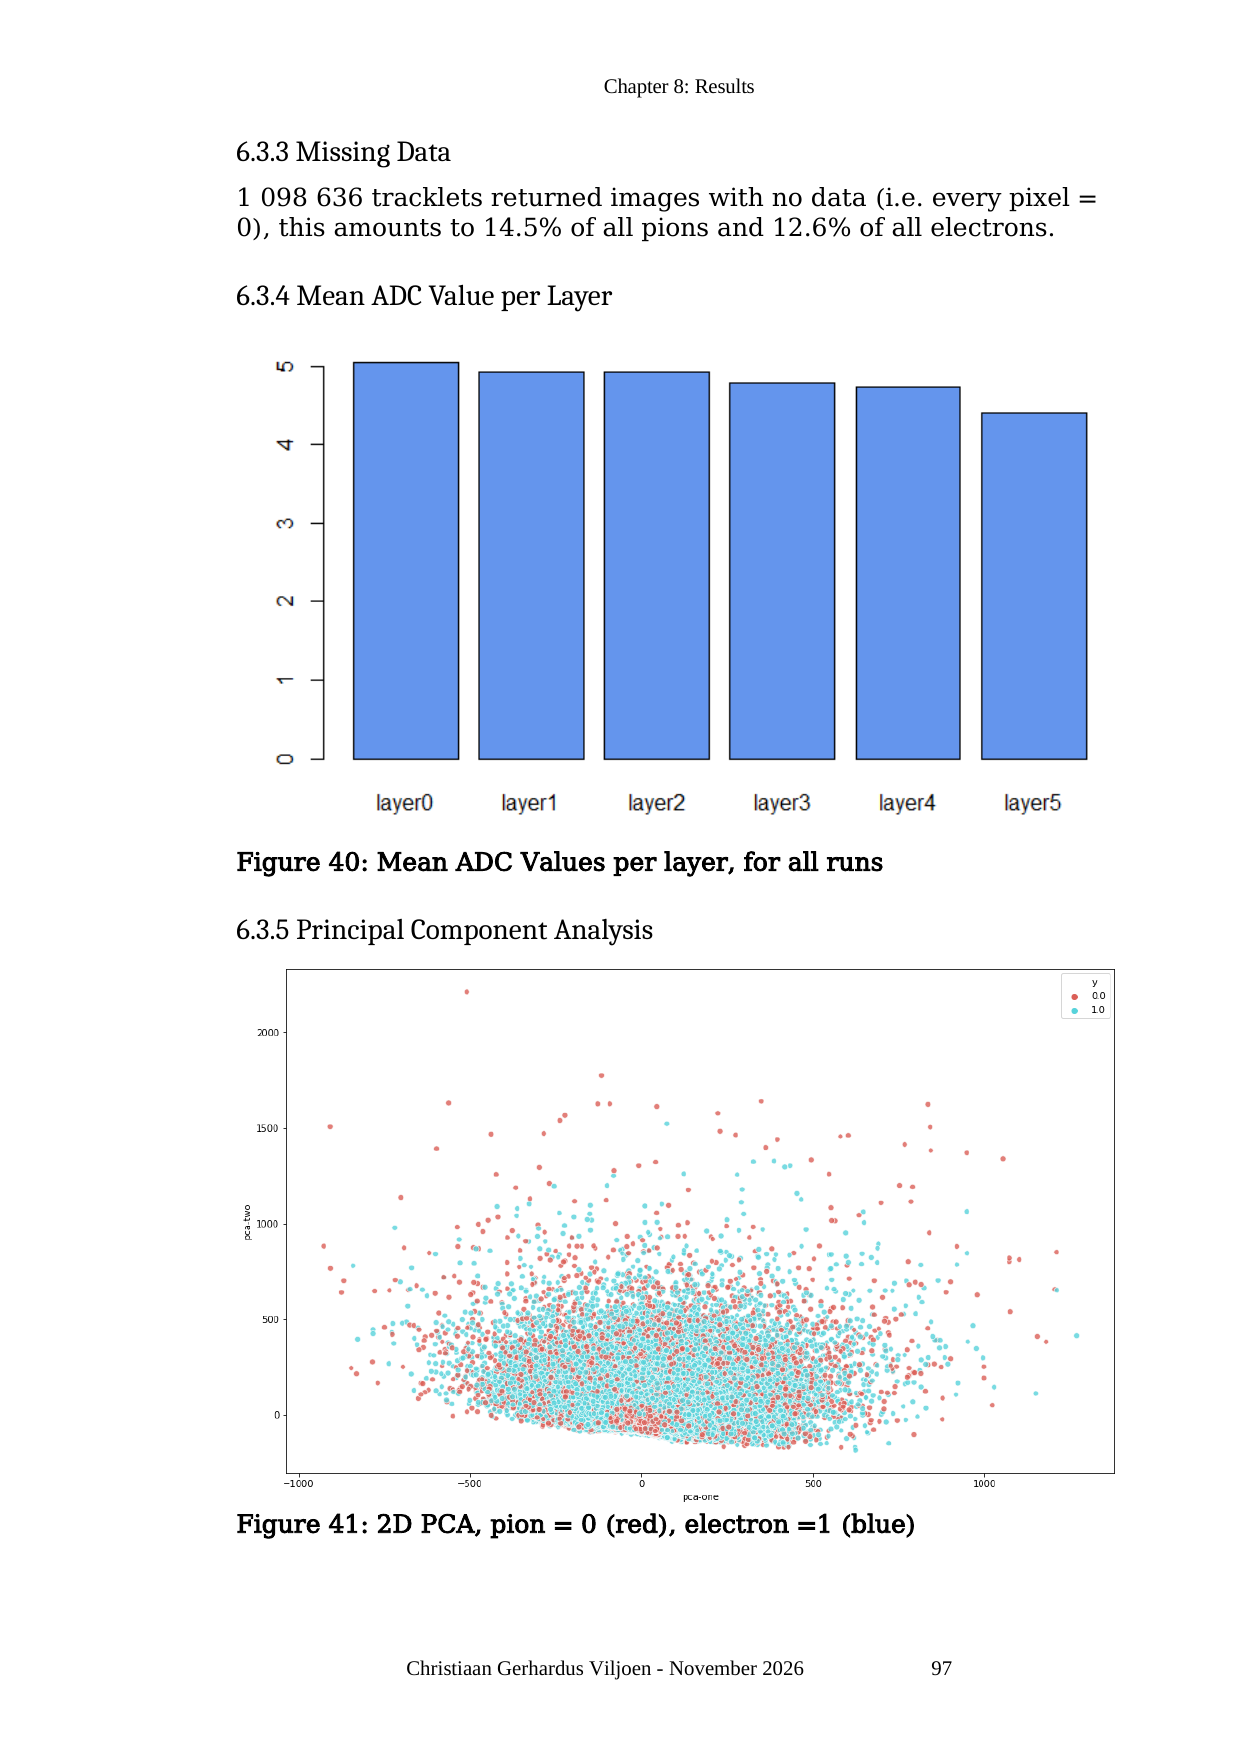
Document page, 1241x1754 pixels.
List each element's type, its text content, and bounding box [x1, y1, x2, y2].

picture [236, 959, 1123, 1508]
subtitle Missing Data [236, 135, 1122, 169]
text 1 098 636 tracklets returned images with no data (i.e. every pixel = 0), this amounts to 14.5% of all pions and 12.6% of all electrons. [236, 181, 1122, 241]
subtitle Principal Component Analysis [236, 913, 1122, 947]
picture [236, 355, 1123, 846]
subtitle Mean ADC Value per Layer [236, 279, 1122, 312]
